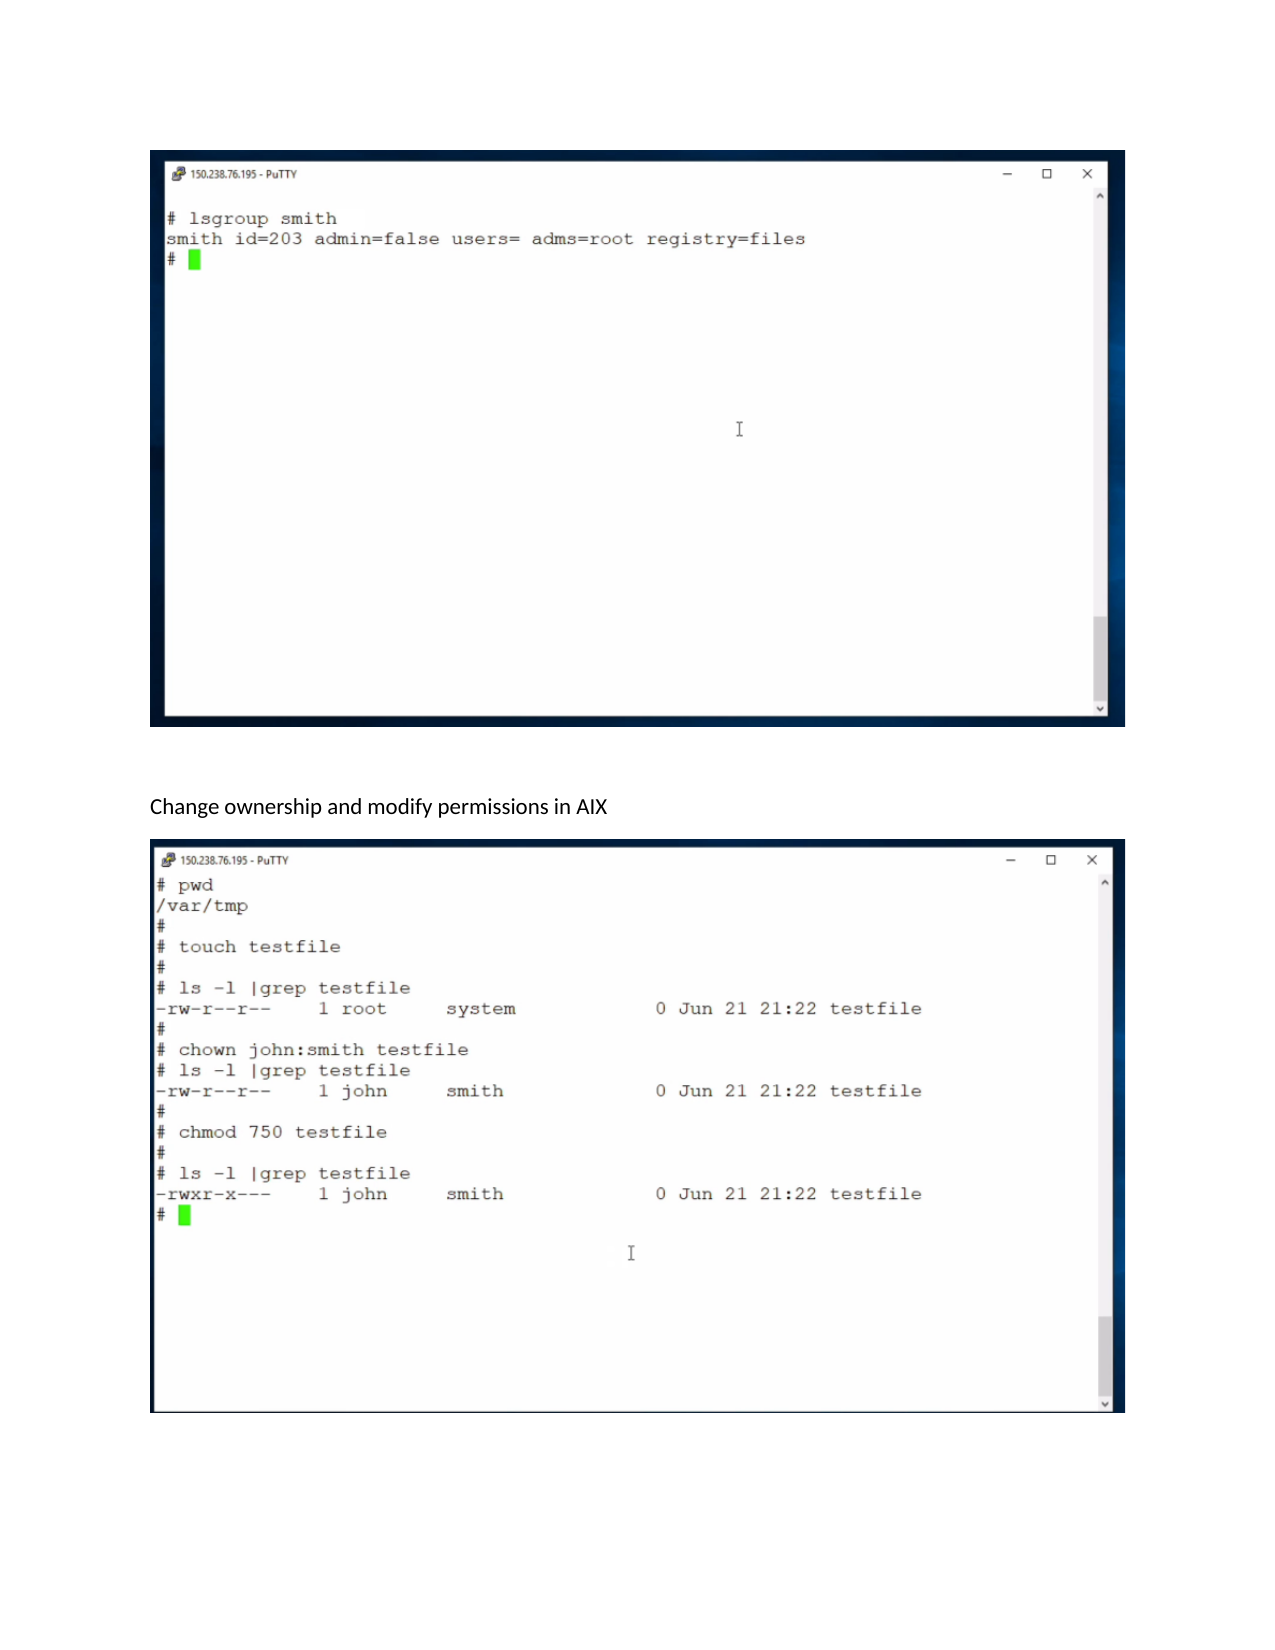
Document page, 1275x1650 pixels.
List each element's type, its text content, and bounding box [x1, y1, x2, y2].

text Change ownership and modify permissions in AIX [150, 792, 1125, 820]
picture [150, 839, 1125, 1413]
picture [150, 150, 1125, 727]
